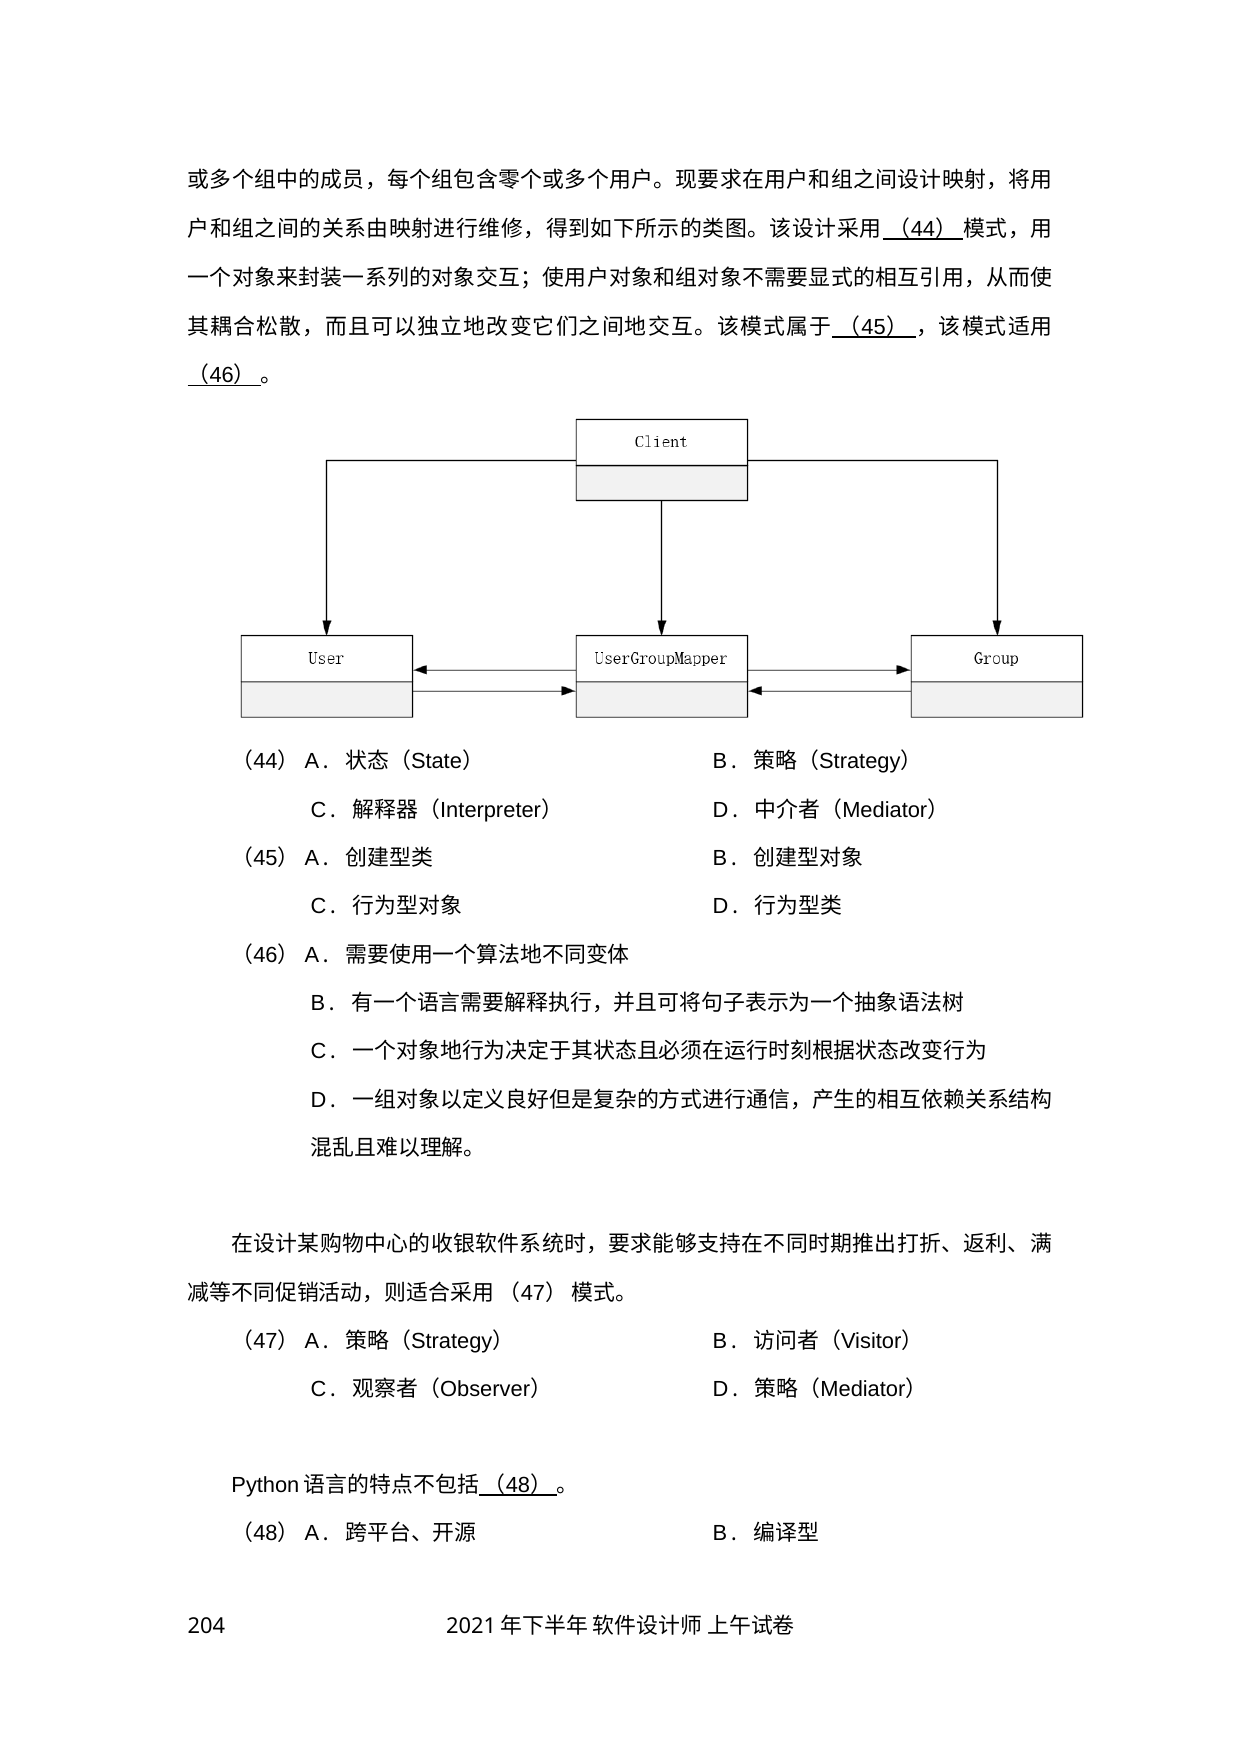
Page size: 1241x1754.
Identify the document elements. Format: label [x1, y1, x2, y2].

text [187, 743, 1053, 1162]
picture [231, 405, 1097, 728]
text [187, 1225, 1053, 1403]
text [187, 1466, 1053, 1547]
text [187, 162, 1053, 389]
